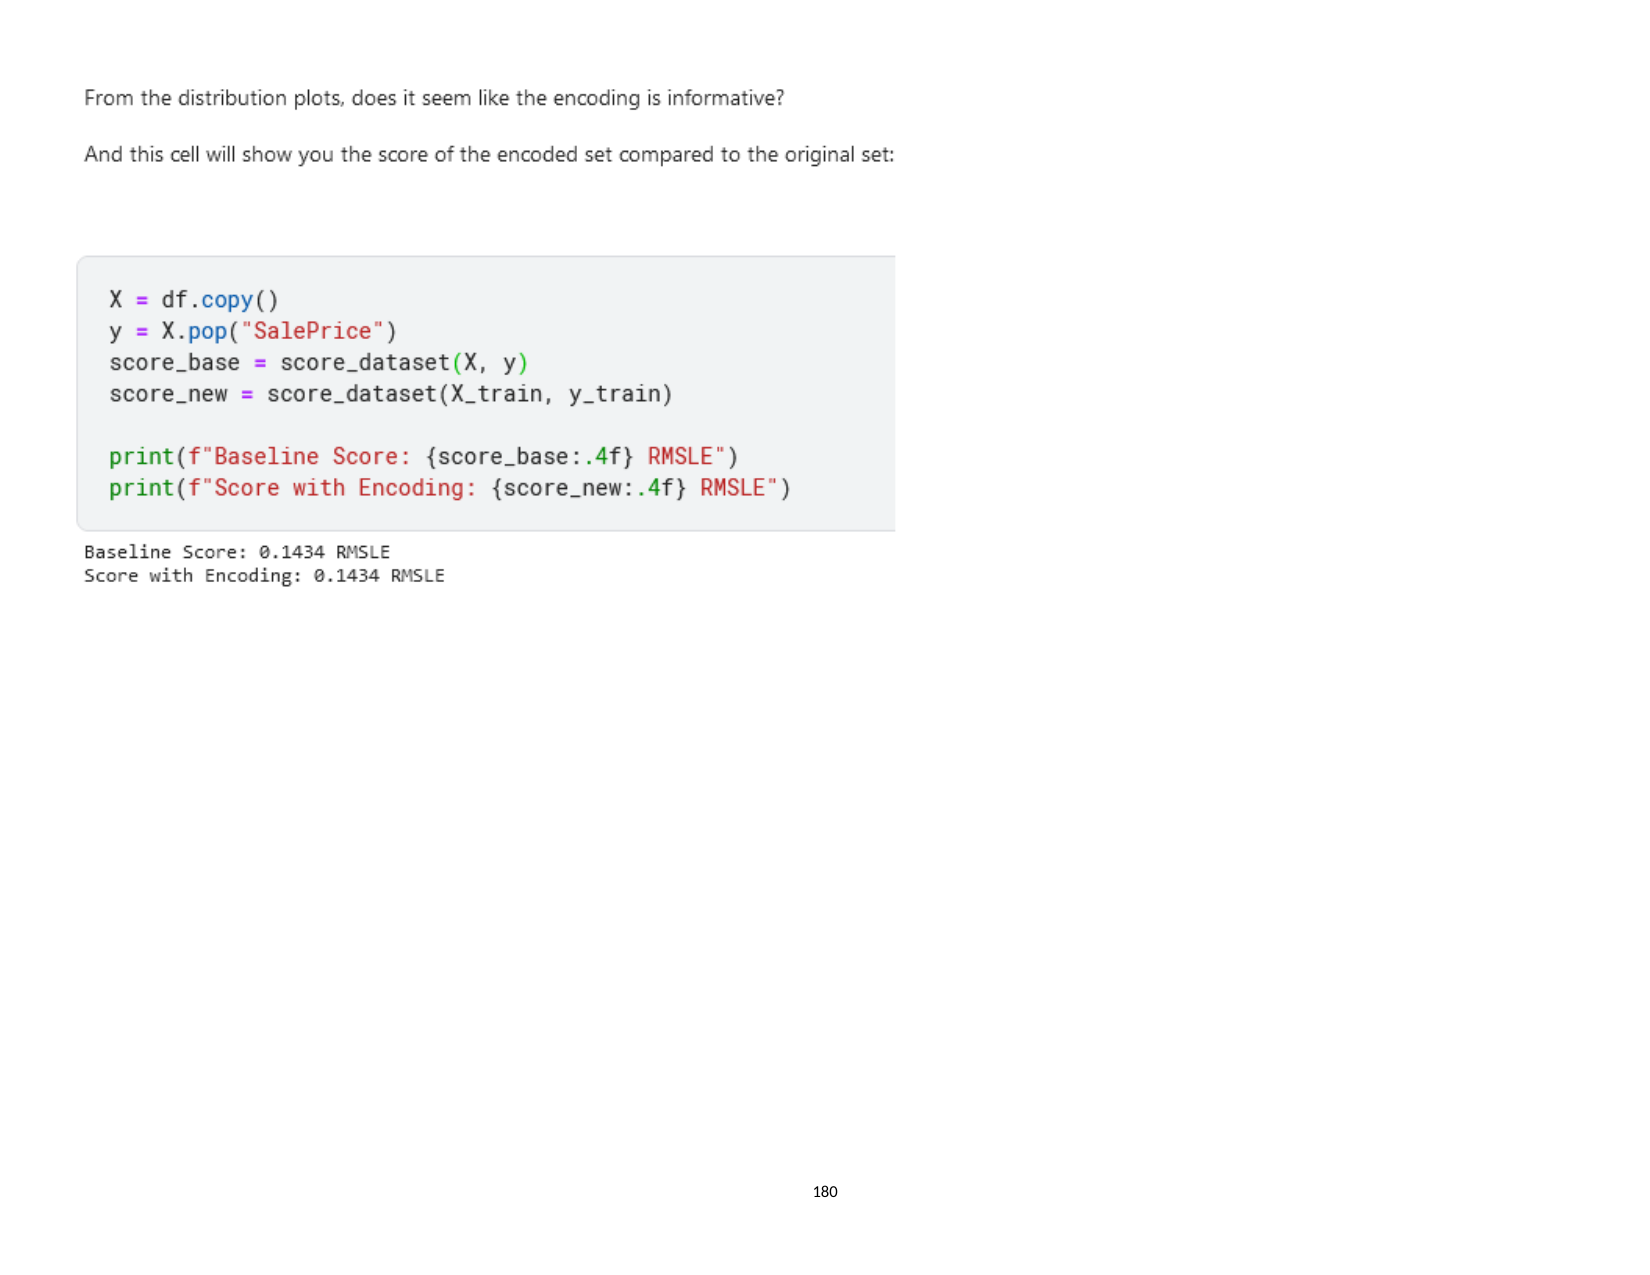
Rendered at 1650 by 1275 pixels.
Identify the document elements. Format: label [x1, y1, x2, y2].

picture [75, 75, 896, 593]
